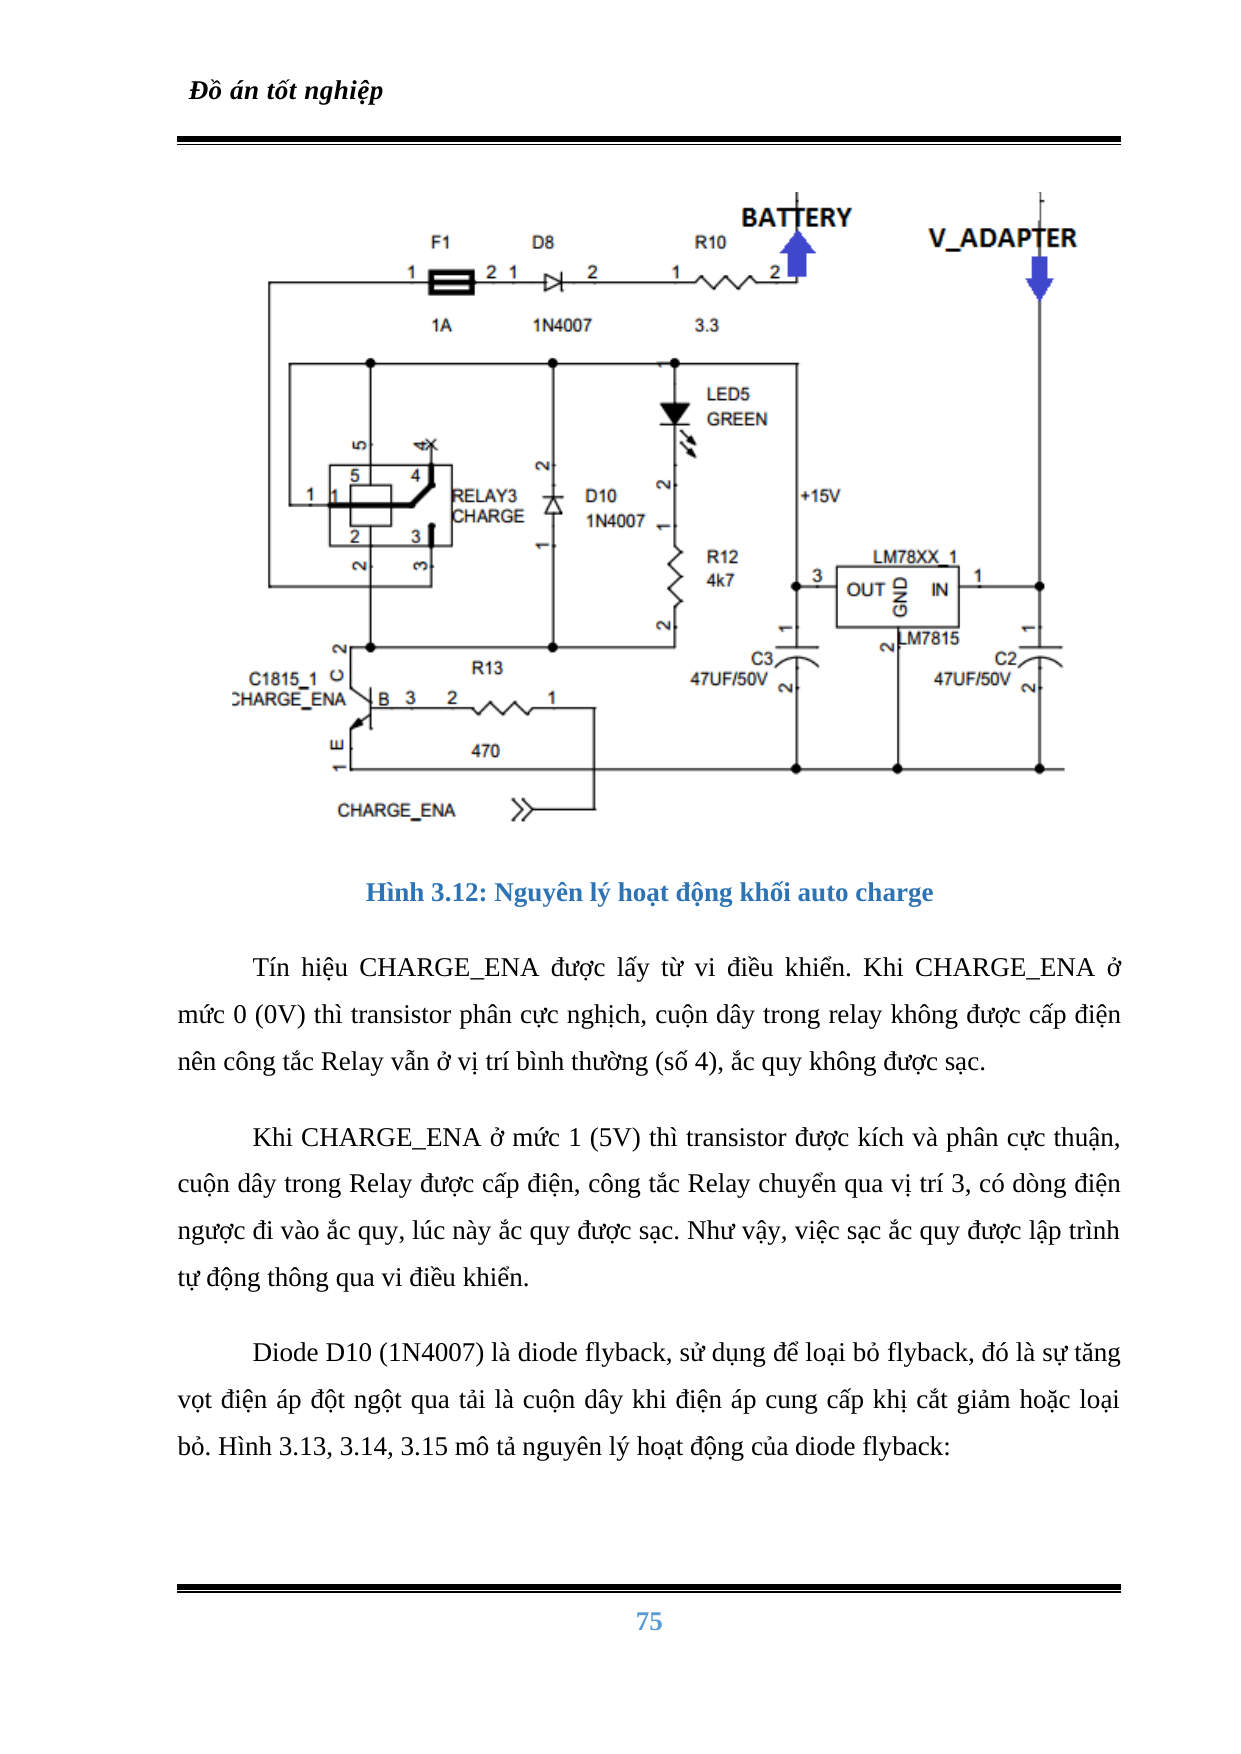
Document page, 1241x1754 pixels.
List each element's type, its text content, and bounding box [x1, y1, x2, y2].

text Tín hiệu CHARGE_ENA được lấy từ vi điều khiển. Khi CHARGE_ENA ở mức 0 (0V) thì transistor phân cực nghịch, cuộn dây trong relay không được cấp điện nên công tắc Relay vẫn ở vị trí bình thường (số 4), ắc quy không được sạc. [177, 952, 1122, 1076]
text Diode D10 (1N4007) là diode flyback, sử dụng để loại bỏ flyback, đó là sự tăng vọt điện áp đột ngột qua tải là cuộn dây khi điện áp cung cấp khị cắt giảm hoặc loại bỏ. Hình 3.13, 3.14, 3.15 mô tả nguyên lý hoạt động của diode flyback: [177, 1337, 1122, 1461]
text Khi CHARGE_ENA ở mức 1 (5V) thì transistor được kích và phân cực thuận, cuộn dây trong Relay được cấp điện, công tắc Relay chuyển qua vị trí 3, có dòng điện ngược đi vào ắc quy, lúc này ắc quy được sạc. Như vậy, việc sạc ắc quy được lập trình tự động thông qua vi điều khiển. [177, 1121, 1122, 1292]
picture [220, 192, 1079, 831]
list Hình 3.12: Nguyên lý hoạt động khối auto charge [177, 876, 1122, 907]
